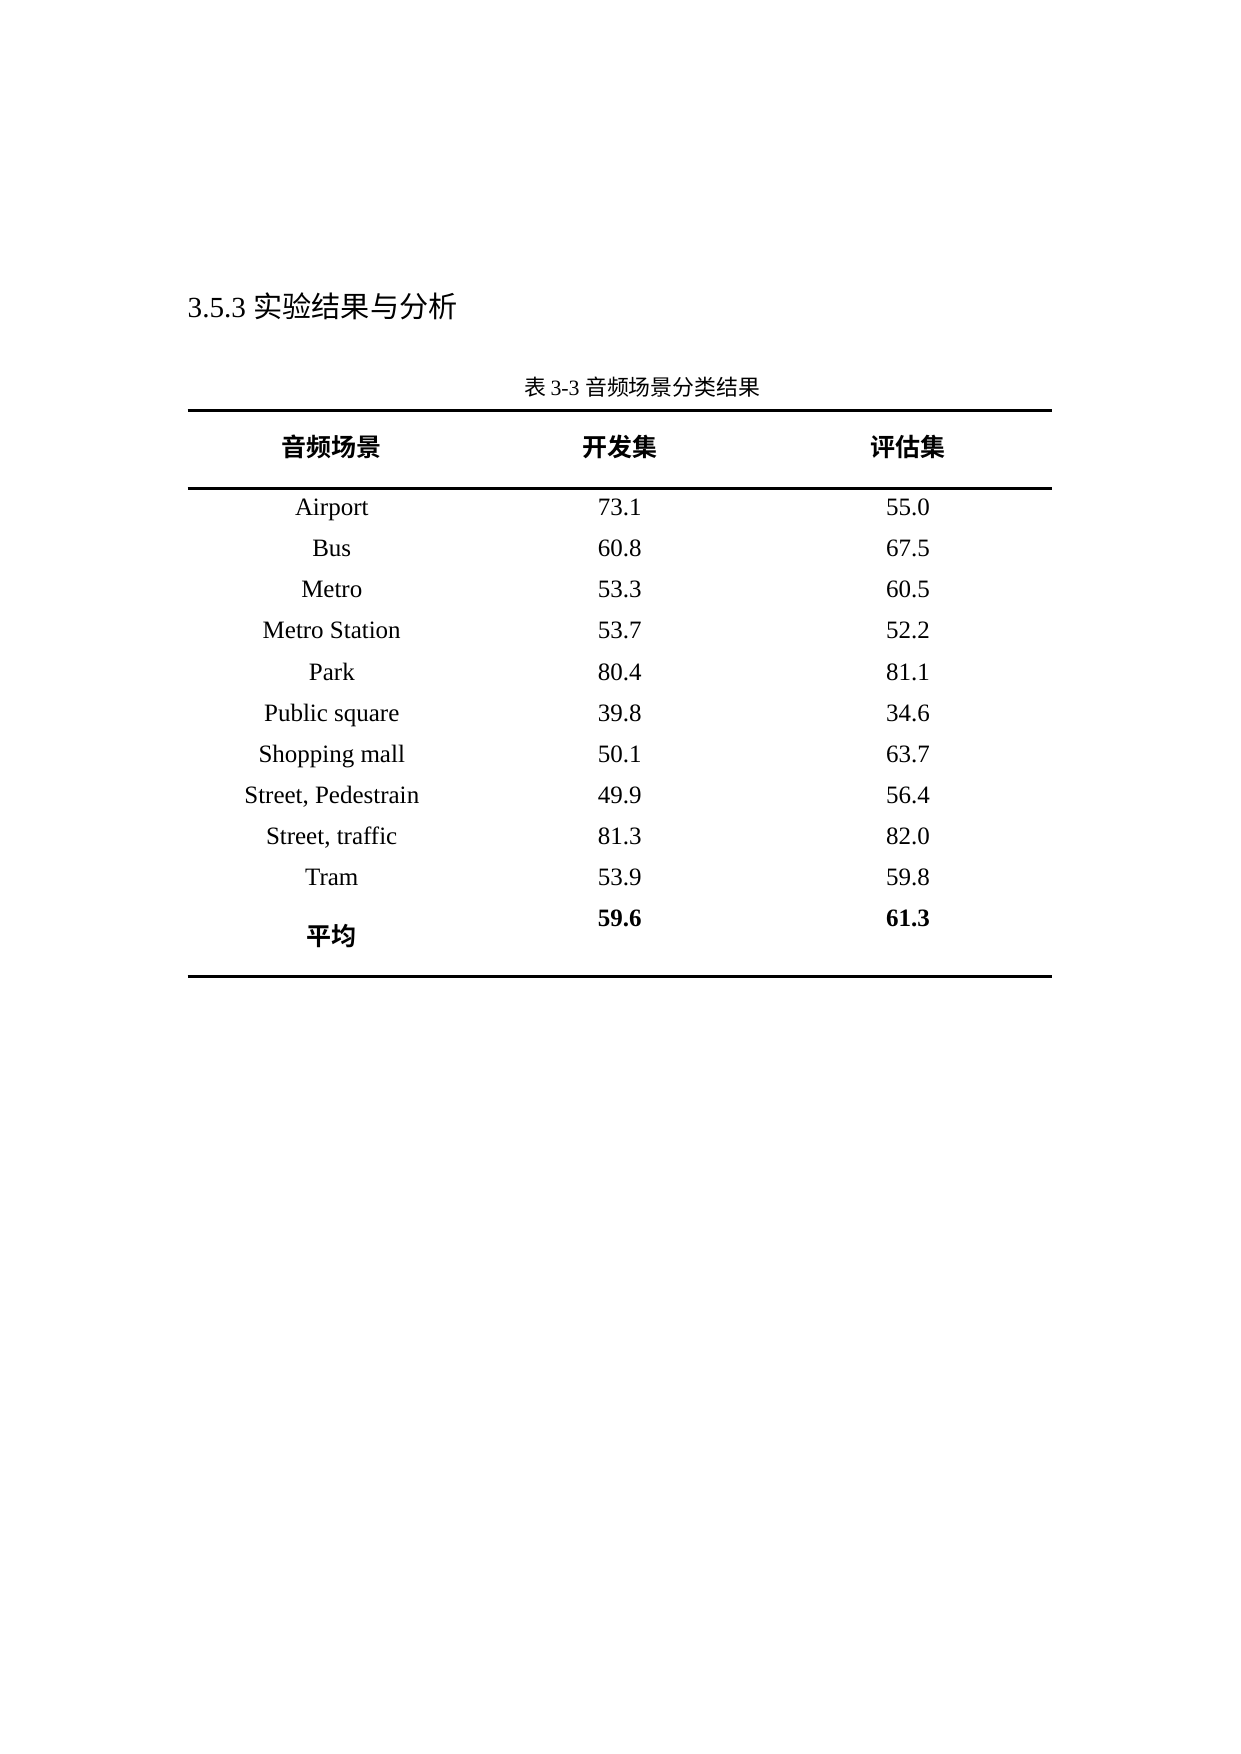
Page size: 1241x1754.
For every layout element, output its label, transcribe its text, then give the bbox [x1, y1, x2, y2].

table_cell Street, traffic [188, 818, 476, 859]
table_cell 34.6 [764, 695, 1052, 736]
table_cell 50.1 [476, 736, 763, 777]
table_cell 67.5 [764, 531, 1052, 572]
table_header 评估集 [764, 412, 1052, 487]
table_cell 80.4 [476, 654, 763, 695]
table_cell 59.6 [476, 900, 763, 975]
table_cell Tram [188, 859, 476, 900]
table_cell 60.8 [476, 531, 763, 572]
table_cell 39.8 [476, 695, 763, 736]
table_cell 55.0 [764, 490, 1052, 531]
table_cell Metro [188, 572, 476, 613]
table_cell Street, Pedestrain [188, 777, 476, 818]
table_cell Shopping mall [188, 736, 476, 777]
table_cell 59.8 [764, 859, 1052, 900]
table_cell 53.9 [476, 859, 763, 900]
table_cell 60.5 [764, 572, 1052, 613]
table_cell 81.3 [476, 818, 763, 859]
table_cell 53.3 [476, 572, 763, 613]
table_cell 61.3 [764, 900, 1052, 975]
table_cell Park [188, 654, 476, 695]
table_cell Metro Station [188, 613, 476, 654]
table_cell 82.0 [764, 818, 1052, 859]
subtitle 3.5.3 实验结果与分析 [187, 271, 1053, 339]
table_cell 56.4 [764, 777, 1052, 818]
table_cell 63.7 [764, 736, 1052, 777]
table_cell 53.7 [476, 613, 763, 654]
table_cell 52.2 [764, 613, 1052, 654]
table_cell 81.1 [764, 654, 1052, 695]
table_cell Bus [188, 531, 476, 572]
table_cell 73.1 [476, 490, 763, 531]
table_cell 平均 [188, 900, 476, 975]
table_cell Airport [188, 490, 476, 531]
table_header 开发集 [476, 412, 763, 487]
table_cell 49.9 [476, 777, 763, 818]
table_header 音频场景 [188, 412, 476, 487]
table_cell Public square [188, 695, 476, 736]
subtitle 表3-3 音频场景分类结果 [187, 368, 1053, 402]
